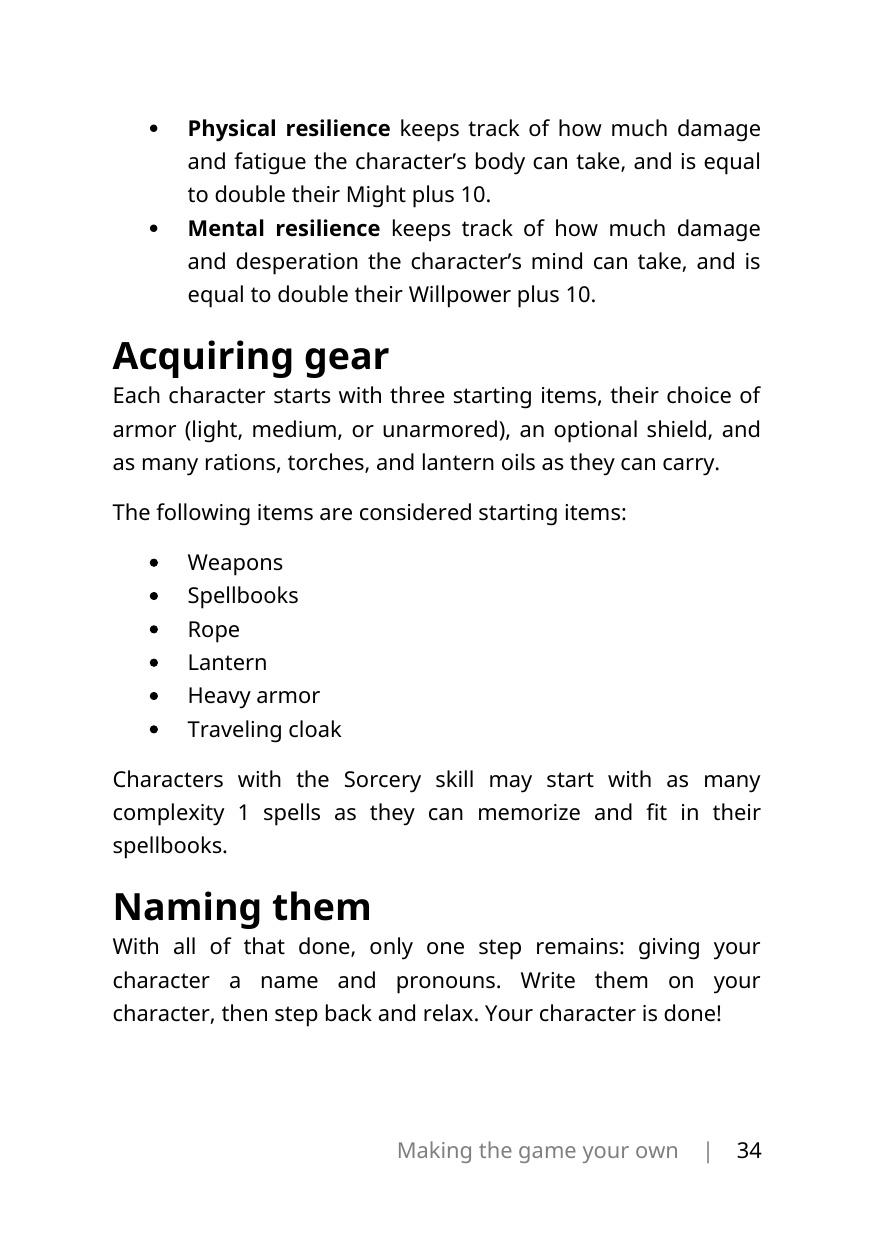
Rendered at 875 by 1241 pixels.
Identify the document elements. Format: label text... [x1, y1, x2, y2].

list Physical resilience keeps track of how much damage and fatigue the character’s body can take, and is equal to double their Might plus 10. [150, 112, 762, 209]
subtitle Acquiring gear [112, 329, 762, 380]
text Characters with the Sorcery skill may start with as many complexity 1 spells as they can memorize and fit in their spellbooks. [112, 763, 762, 860]
list Traveling cloak [150, 713, 762, 743]
list Spellbooks [150, 580, 762, 610]
text Each character starts with three starting items, their choice of armor (light, medium, or unarmored), an optional shield, and as many rations, torches, and lantern oils as they can carry. [112, 380, 762, 477]
list Weapons [150, 547, 762, 577]
list Lantern [150, 647, 762, 677]
subtitle Naming them [112, 880, 762, 931]
list Rope [150, 613, 762, 643]
text The following items are considered starting items: [112, 497, 762, 527]
list Heavy armor [150, 680, 762, 710]
list Mental resilience keeps track of how much damage and desperation the character’s mind can take, and is equal to double their Willpower plus 10. [150, 212, 762, 309]
text With all of that done, only one step remains: giving your character a name and pronouns. Write them on your character, then step back and relax. Your character is done! [112, 931, 762, 1028]
